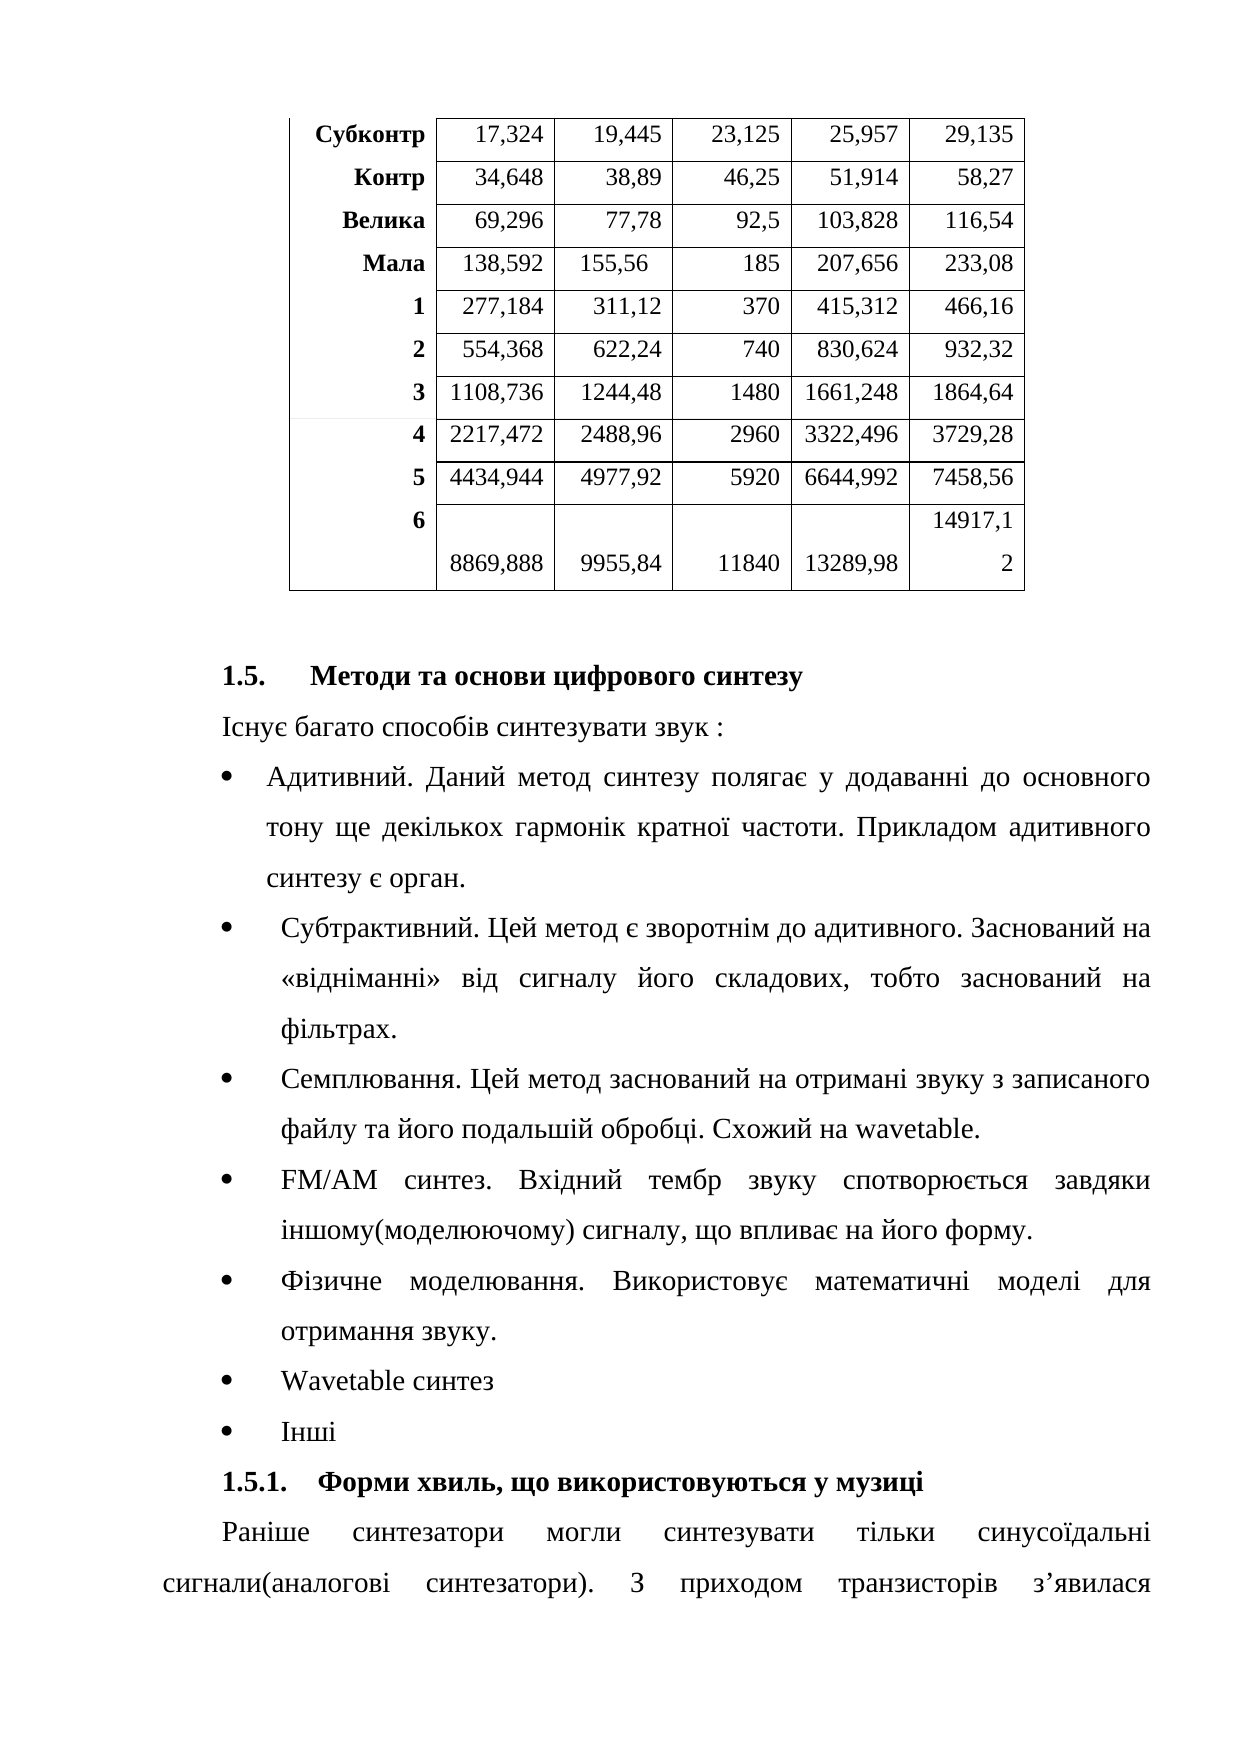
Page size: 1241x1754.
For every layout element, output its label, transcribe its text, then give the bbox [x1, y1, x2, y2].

table_cell 155,56 [555, 248, 672, 290]
list Адитивний. Даний метод синтезу полягає у додаванні до основного тону ще декількох гармонік кратної частоти. Прикладом адитивного синтезу є орган. [222, 759, 1152, 893]
table_cell 4 [290, 420, 436, 461]
table_cell 38,89 [555, 162, 672, 204]
table_cell 19,445 [555, 119, 672, 161]
table_cell 7458,56 [910, 463, 1024, 504]
table_cell 138,592 [437, 248, 554, 290]
table_cell 6 [290, 505, 436, 590]
table_cell 277,184 [437, 291, 554, 333]
table_cell 830,624 [792, 334, 909, 376]
table_cell 5920 [673, 463, 791, 504]
table_cell 46,25 [673, 162, 791, 204]
list FM/AM синтез. Вхідний тембр звуку спотворюється завдяки іншому(моделюючому) сигналу, що впливає на його форму. [222, 1162, 1152, 1246]
table_cell 14917,12 [910, 505, 1024, 590]
table_cell 466,16 [910, 291, 1024, 333]
table_cell 77,78 [555, 205, 672, 247]
list Методи та основи цифрового синтезу [162, 658, 1152, 692]
table_cell 1864,64 [910, 377, 1024, 418]
table_cell 233,08 [910, 248, 1024, 290]
table_cell 25,957 [792, 119, 909, 161]
list Фізичне моделювання. Використовує математичні моделі для отримання звуку. [222, 1263, 1152, 1347]
table_cell 116,54 [910, 205, 1024, 247]
table_cell 2217,472 [437, 420, 554, 461]
table_cell 3322,496 [792, 420, 909, 461]
list Існує багато способів синтезувати звук : [162, 709, 1152, 742]
table_cell 415,312 [792, 291, 909, 333]
table_cell 58,27 [910, 162, 1024, 204]
table_cell Контр [290, 162, 436, 204]
table_cell 9955,84 [555, 505, 672, 590]
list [162, 1514, 1152, 1598]
table_cell 1244,48 [555, 377, 672, 418]
table_cell 92,5 [673, 205, 791, 247]
table_cell 1661,248 [792, 377, 909, 418]
list Субтрактивний. Цей метод є зворотнім до адитивного. Заснований на «відніманні» від сигналу його складових, тобто заснований на фільтрах. [222, 910, 1152, 1044]
table_cell 34,648 [437, 162, 554, 204]
table_cell 1 [290, 291, 436, 333]
table_cell 13289,98 [792, 505, 909, 590]
table_cell 185 [673, 248, 791, 290]
table_cell 311,12 [555, 291, 672, 333]
table_cell 5 [290, 463, 436, 504]
table_cell 6644,992 [792, 463, 909, 504]
list Інші [222, 1414, 1152, 1447]
table_cell 207,656 [792, 248, 909, 290]
table_cell Субконтр [290, 119, 436, 161]
table_cell 17,324 [437, 119, 554, 161]
list Форми хвиль, що використовуються у музиці [162, 1464, 1152, 1498]
table_cell 51,914 [792, 162, 909, 204]
table_cell Велика [290, 205, 436, 247]
table_cell 622,24 [555, 334, 672, 376]
table_cell 103,828 [792, 205, 909, 247]
table_cell 370 [673, 291, 791, 333]
table_cell 1108,736 [437, 377, 554, 418]
table_cell 4977,92 [555, 463, 672, 504]
table_cell 740 [673, 334, 791, 376]
table_cell Мала [290, 248, 436, 290]
table_cell 23,125 [673, 119, 791, 161]
table_cell 69,296 [437, 205, 554, 247]
table_cell 4434,944 [437, 463, 554, 504]
table_cell 11840 [673, 505, 791, 590]
table_cell 2960 [673, 420, 791, 461]
list Семплювання. Цей метод заснований на отримані звуку з записаного файлу та його подальшій обробці. Схожий на wavetable. [222, 1061, 1152, 1145]
table_cell 2 [290, 334, 436, 376]
table_cell 2488,96 [555, 420, 672, 461]
list Wavetable синтез [222, 1363, 1152, 1397]
table_cell 8869,888 [437, 505, 554, 590]
table_cell 29,135 [910, 119, 1024, 161]
table_cell 3 [290, 377, 436, 418]
table_cell 932,32 [910, 334, 1024, 376]
table_cell 3729,28 [910, 420, 1024, 461]
table_cell 1480 [673, 377, 791, 418]
table_cell 554,368 [437, 334, 554, 376]
